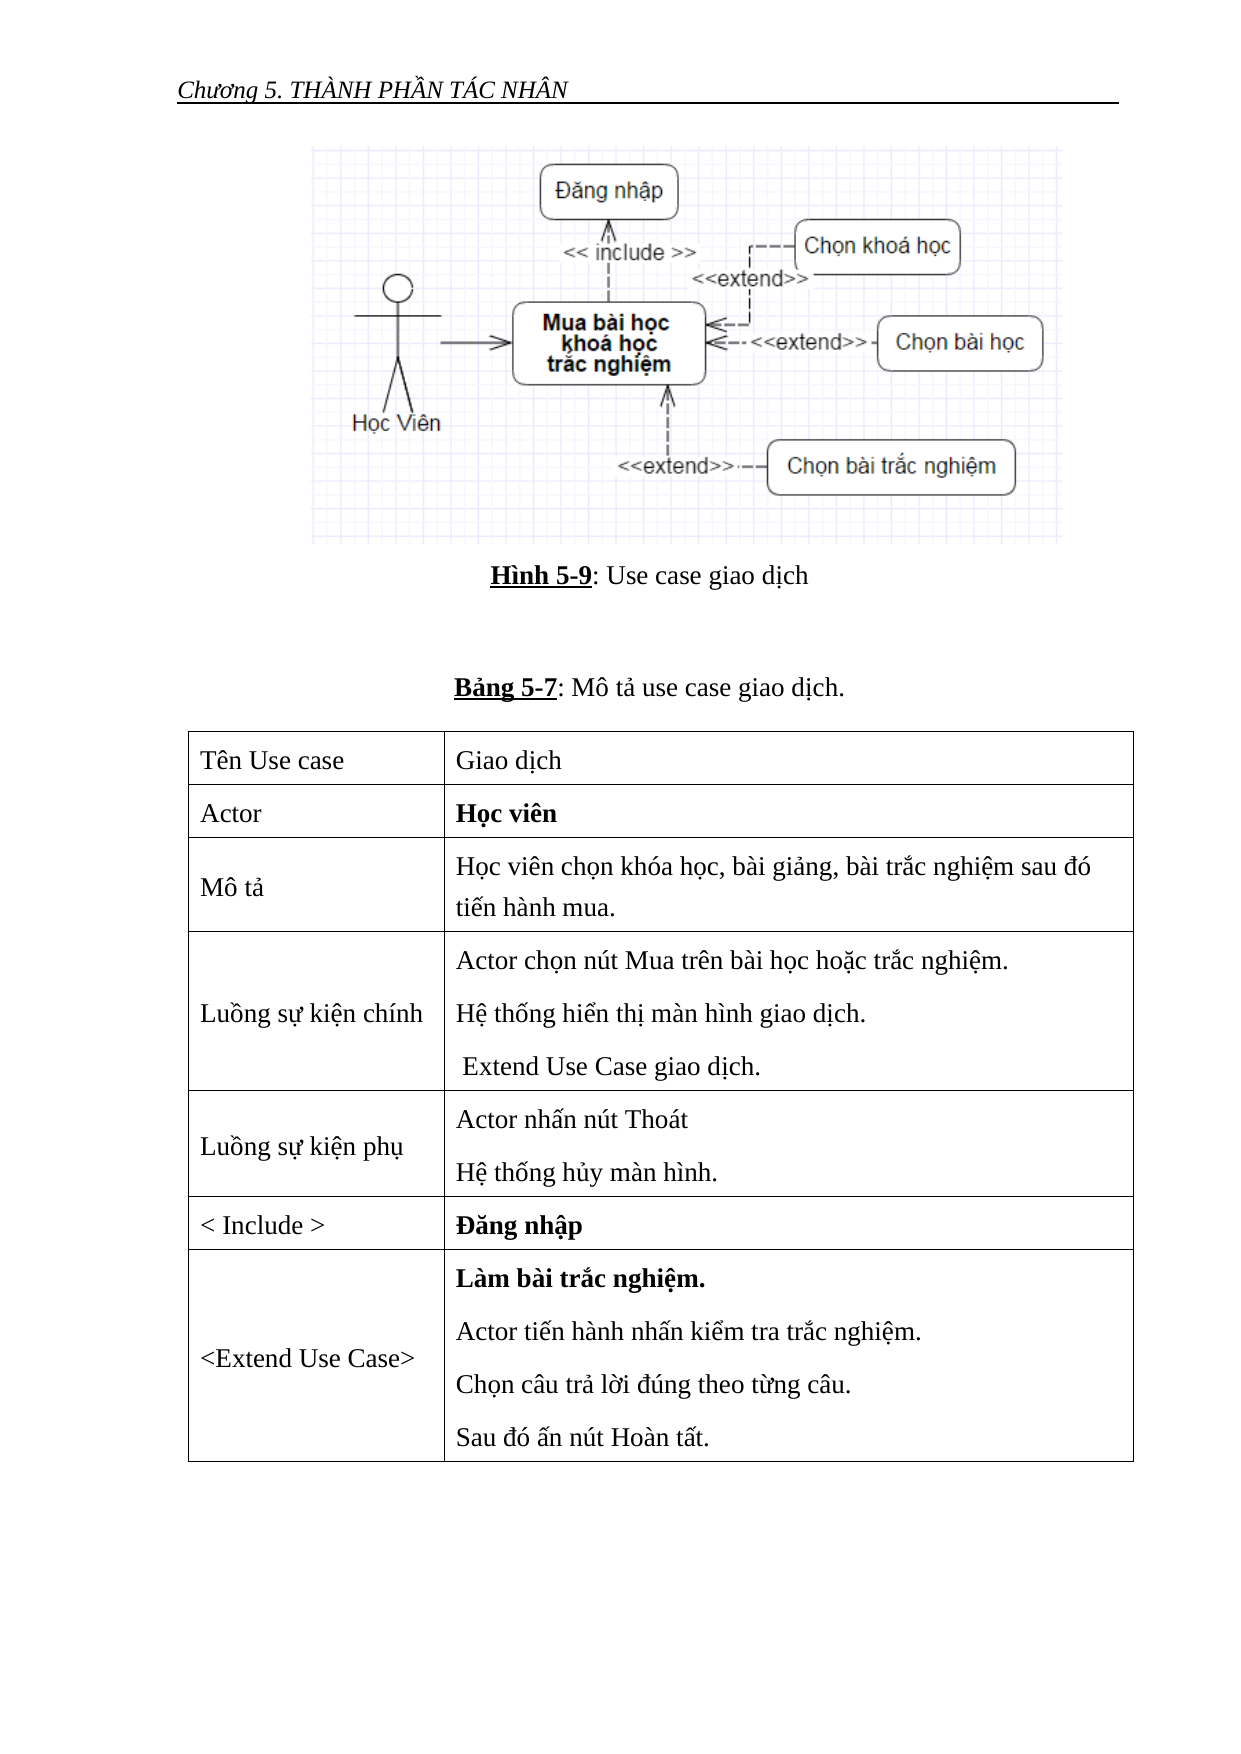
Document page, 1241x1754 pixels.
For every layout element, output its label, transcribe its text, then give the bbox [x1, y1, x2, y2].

table_cell Học viên [445, 785, 1133, 837]
table_cell Luồng sự kiện phụ [189, 1091, 444, 1196]
table_cell Làm bài trắc nghiệm. Actor tiến hành nhấn kiểm tra trắc nghiệm. Chọn câu trả lời đúng theo từng câu. Sau đó ấn nút Hoàn tất. [445, 1250, 1133, 1461]
table_header Giao dịch [445, 732, 1133, 784]
table_cell Actor nhấn nút Thoát Hệ thống hủy màn hình. [445, 1091, 1133, 1196]
table_cell Đăng nhập [445, 1197, 1133, 1249]
picture [311, 146, 1063, 544]
table_cell Actor [189, 785, 444, 837]
table_header Tên Use case [189, 732, 444, 784]
table_cell < Include > [189, 1197, 444, 1249]
table_cell Học viên chọn khóa học, bài giảng, bài trắc nghiệm sau đó tiến hành mua. [445, 838, 1133, 931]
table_cell Luồng sự kiện chính [189, 932, 444, 1090]
table_cell <Extend Use Case> [189, 1250, 444, 1461]
table_cell Actor chọn nút Mua trên bài học hoặc trắc nghiệm. Hệ thống hiển thị màn hình giao dịch. Extend Use Case giao dịch. [445, 932, 1133, 1090]
text Bảng 5-7: Mô tả use case giao dịch. [177, 671, 1122, 702]
table_cell Mô tả [189, 838, 444, 931]
